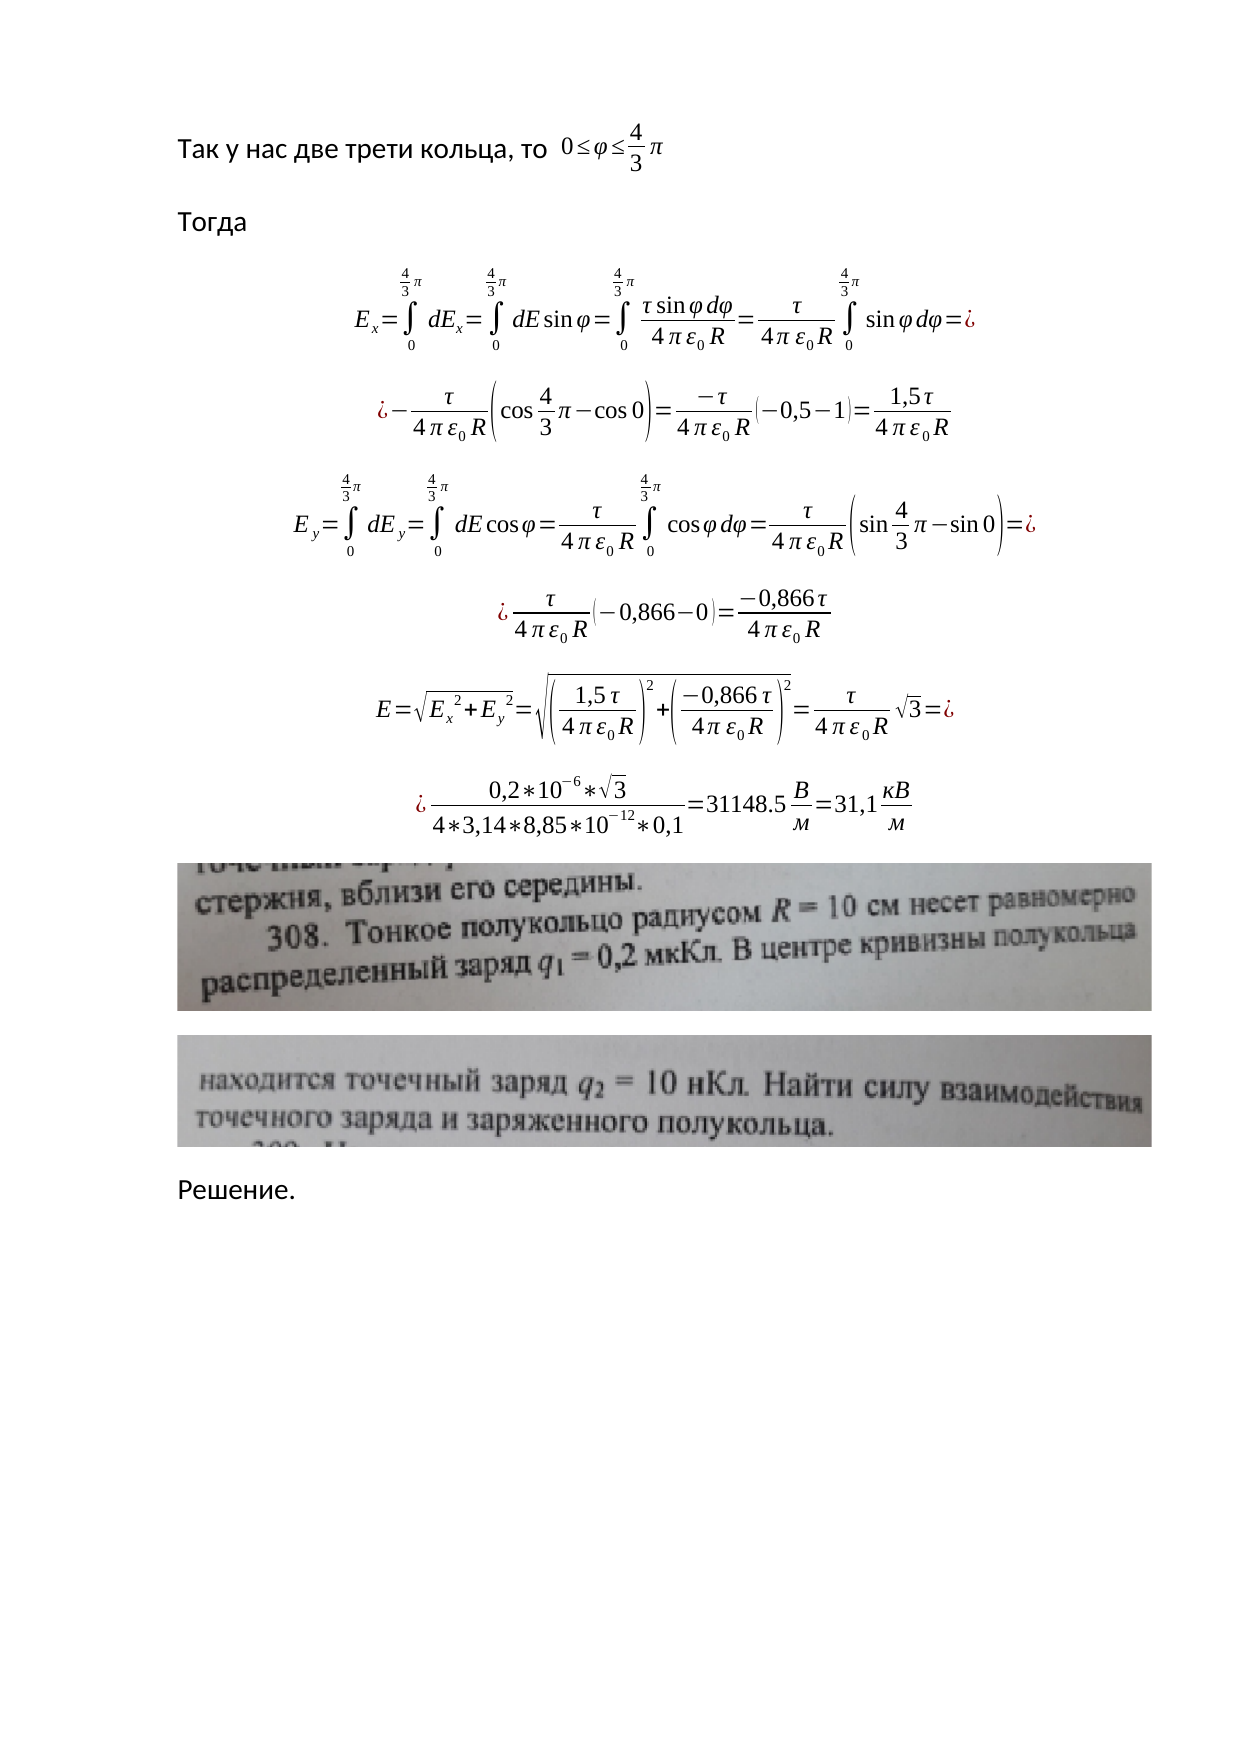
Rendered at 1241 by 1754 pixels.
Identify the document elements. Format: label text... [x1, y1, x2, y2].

text Так у нас две трети кольца, то [177, 118, 1152, 177]
picture [177, 1035, 1152, 1147]
text Тогда [177, 203, 1152, 239]
text Решение. [177, 1171, 1152, 1207]
picture [177, 863, 1152, 1011]
